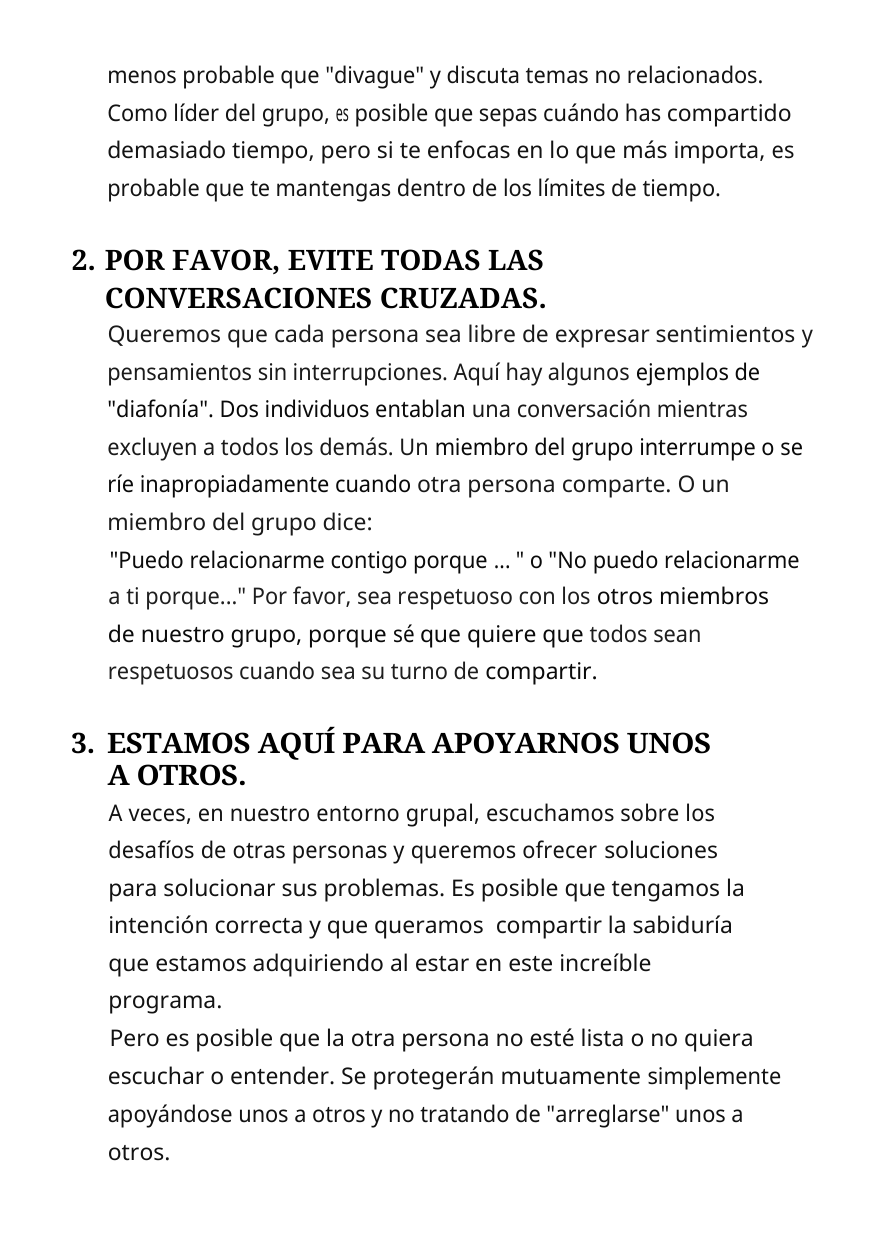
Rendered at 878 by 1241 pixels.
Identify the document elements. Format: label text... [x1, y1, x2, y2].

list POR FAVOR, EVITE TODAS LAS CONVERSACIONES CRUZADAS. [72, 240, 818, 316]
text a ti porque..." Por favor, sea respetuoso con los otros miembros de nuestro grupo, porque sé que quiere que todos sean respetuosos cuando sea su turno de compartir. [108, 580, 785, 686]
text "Puedo relacionarme contigo porque ... " o "No puedo relacionarme [109, 544, 818, 575]
subtitle ESTAMOS AQUÍ PARA APOYARNOS UNOS A OTROS. [71, 727, 729, 794]
text A veces, en nuestro entorno grupal, escuchamos sobre los desafíos de otras personas y queremos ofrecer soluciones para solucionar sus problemas. Es posible que tengamos la intención correcta y que queramos compartir la sabiduría que estamos adquiriendo al estar en este increíble programa. [108, 797, 750, 1015]
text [107, 59, 798, 203]
text Queremos que cada persona sea libre de expresar sentimientos y pensamientos sin interrupciones. Aquí hay algunos ejemplos de "diafonía". Dos individuos entablan una conversación mientras excluyen a todos los demás. Un miembro del grupo interrumpe o se ríe inapropiadamente cuando otra persona comparte. O un miembro del grupo dice: [107, 318, 818, 537]
text Pero es posible que la otra persona no esté lista o no quiera escuchar o entender. Se protegerán mutuamente simplemente apoyándose unos a otros y no tratando de "arreglarse" unos a otros. [108, 1022, 792, 1167]
